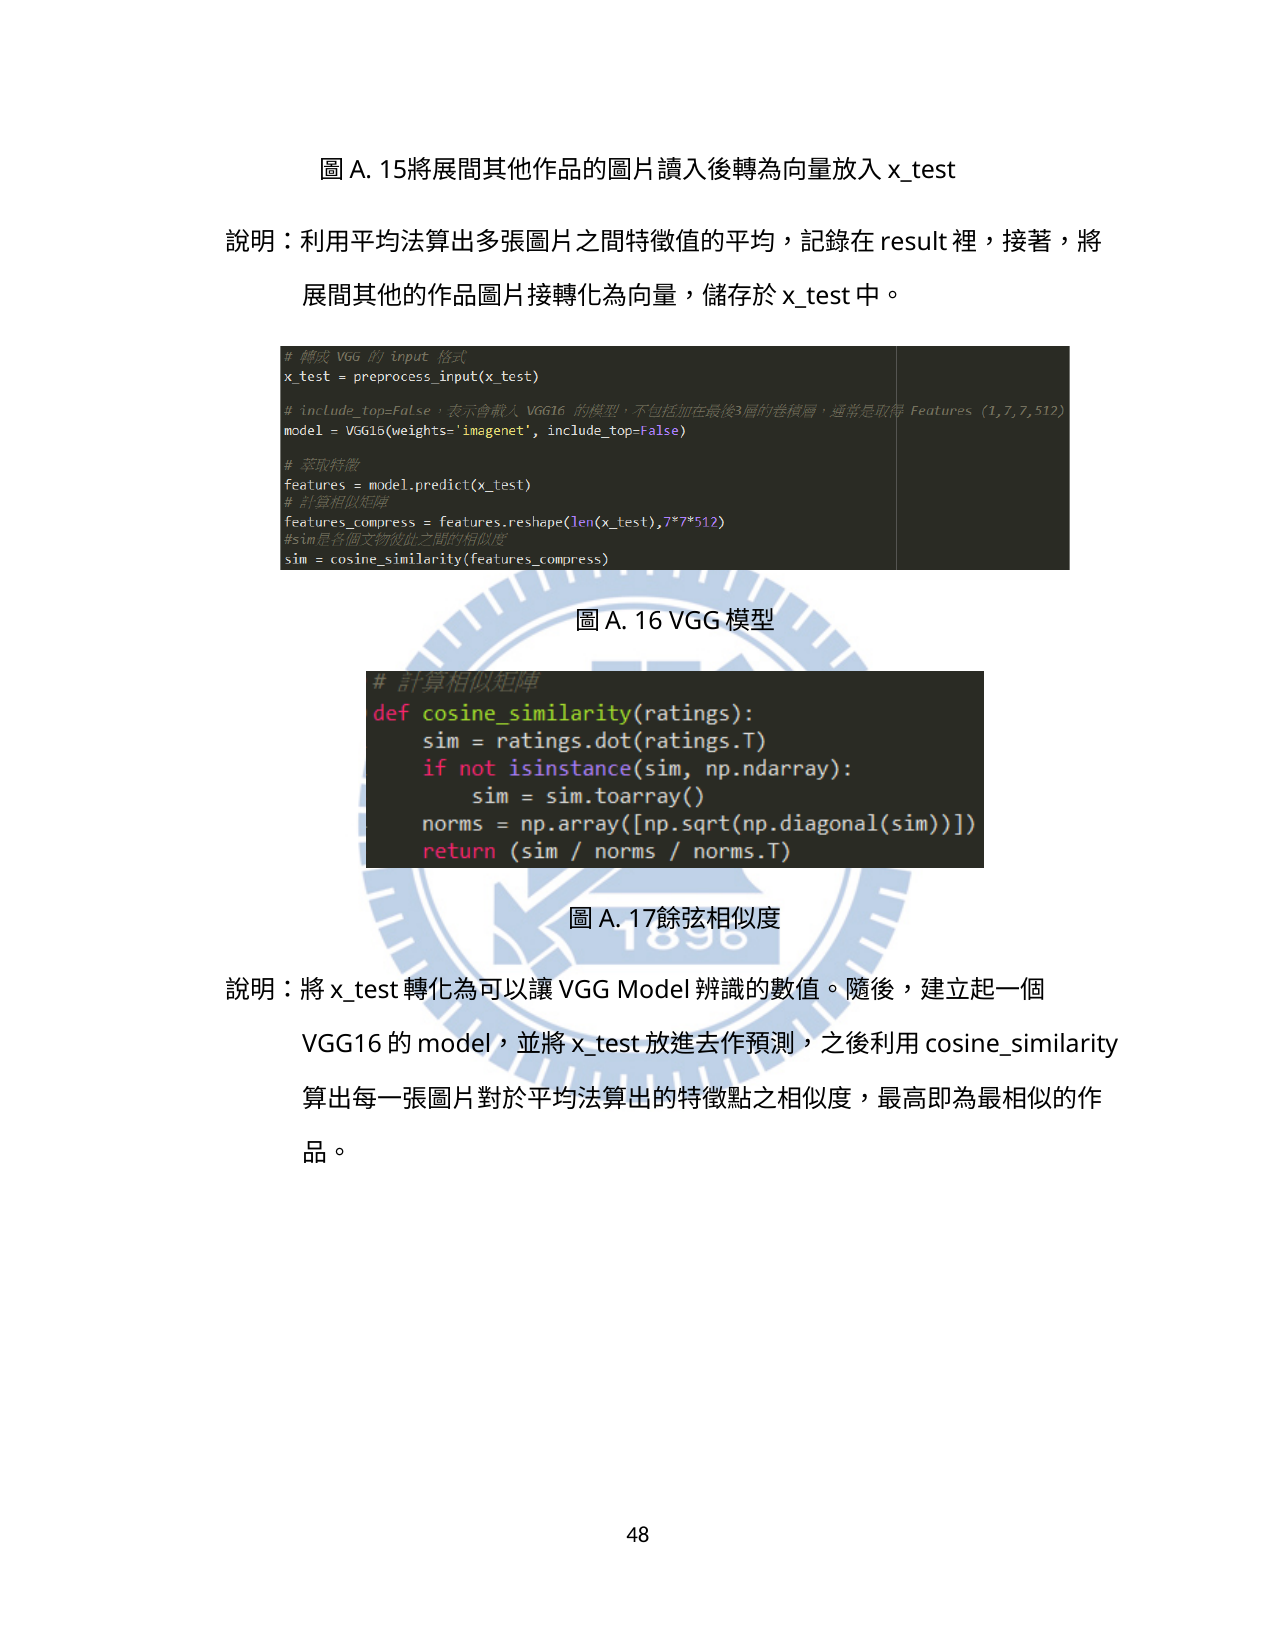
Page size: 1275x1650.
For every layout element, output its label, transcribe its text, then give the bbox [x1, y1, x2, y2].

picture [321, 934, 954, 969]
text 說明：利用平均法算出多張圖片之間特徵值的平均，記錄在result裡，接著，將展間其他的作品圖片接轉化為向量，儲存於x_test中。 [225, 221, 1125, 312]
text 說明：將x_test轉化為可以讓VGG Model辨識的數值。隨後，建立起一個VGG16的model，並將x_test放進去作預測，之後利用cosine_similarity算出每一張圖片對於平均法算出的特徵點之相似度，最高即為最相似的作品。 [225, 969, 1125, 1169]
picture [280, 346, 1070, 601]
text 圖A. 15將展間其他作品的圖片讀入後轉為向量放入x_test [150, 150, 1125, 186]
picture [321, 637, 984, 898]
text 圖A. 17餘弦相似度 [225, 898, 1125, 934]
text 圖A. 16 VGG模型 [225, 601, 1125, 637]
